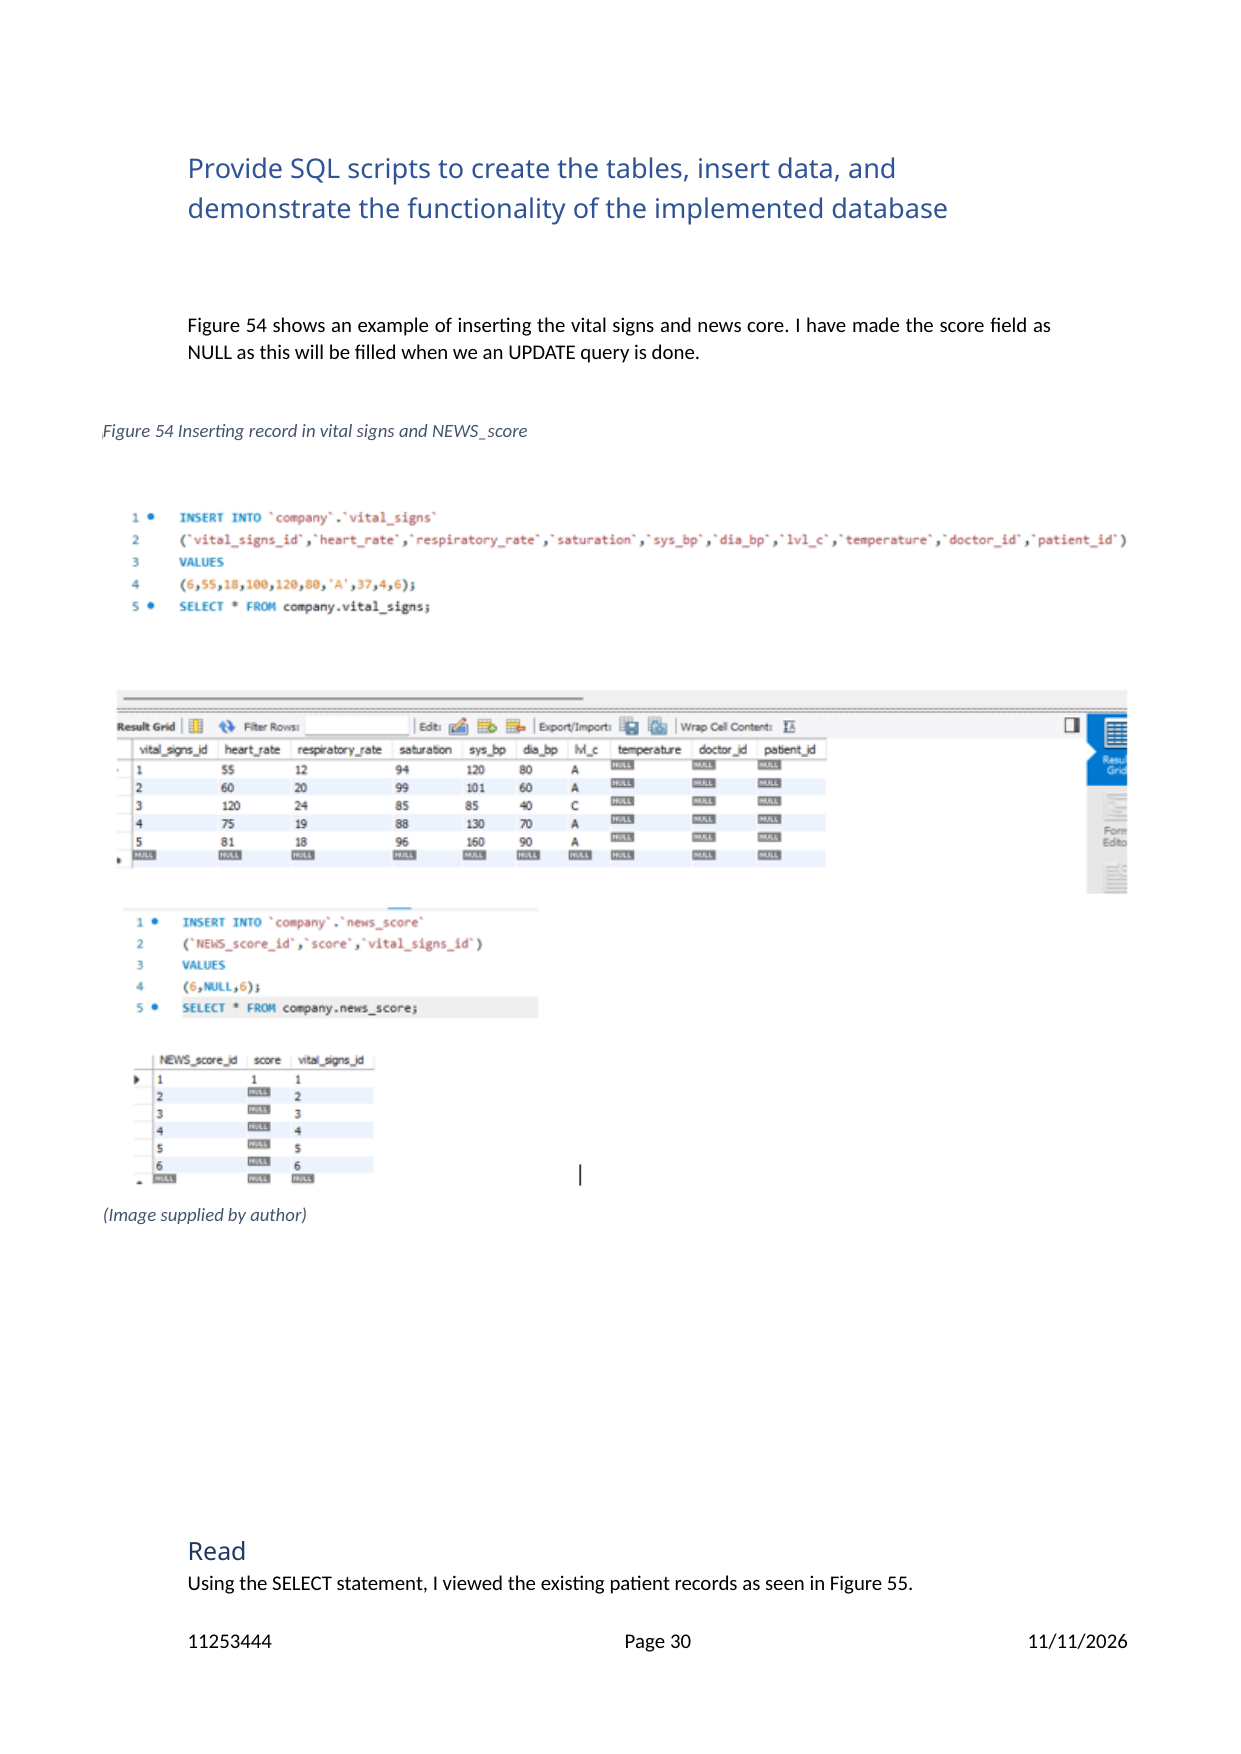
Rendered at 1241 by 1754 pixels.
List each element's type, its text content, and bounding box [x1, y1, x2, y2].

subtitle Provide SQL scripts to create the tables, insert data, and demonstrate the functionality of the implemented database [187, 150, 1053, 227]
picture [102, 495, 1138, 1189]
text Using the SELECT statement, I viewed the existing patient records as seen in Figure 55. [187, 1571, 1053, 1596]
subtitle Read [187, 1534, 1053, 1568]
text Figure 54 shows an example of inserting the vital signs and news core. I have made the score field as NULL as this will be filled when we an UPDATE query is done. [187, 312, 1053, 364]
